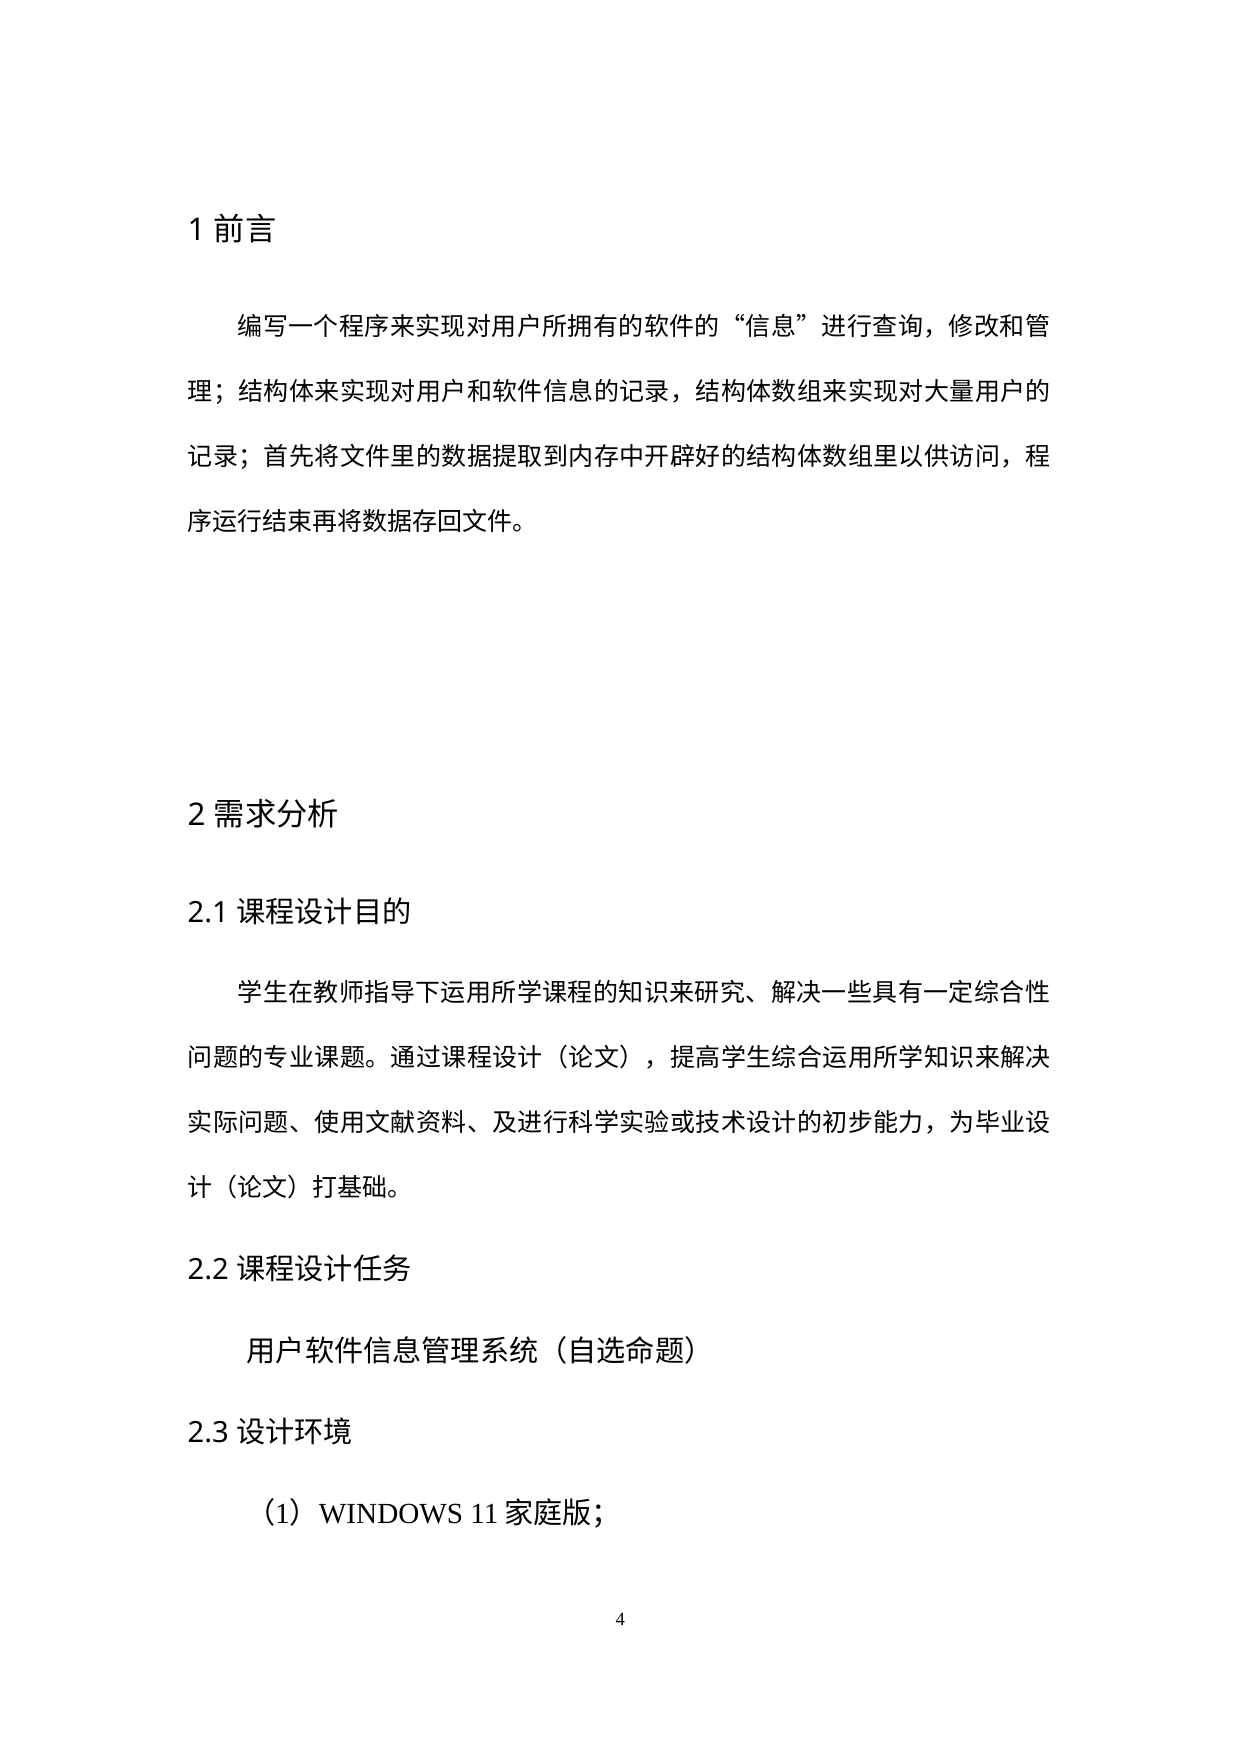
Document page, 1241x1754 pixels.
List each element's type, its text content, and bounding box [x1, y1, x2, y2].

text 1 前言 [187, 194, 1053, 259]
text 2.3 设计环境 [187, 1397, 1053, 1462]
text 用户软件信息管理系统（自选命题） [187, 1316, 1053, 1381]
text 2.2 课程设计任务 [187, 1234, 1053, 1299]
text 编写一个程序来实现对用户所拥有的软件的“信息”进行查询，修改和管理；结构体来实现对用户和软件信息的记录，结构体数组来实现对大量用户的记录；首先将文件里的数据提取到内存中开辟好的结构体数组里以供访问，程序运行结束再将数据存回文件。 [187, 292, 1053, 552]
text 2.1 课程设计目的 [187, 877, 1053, 942]
text 学生在教师指导下运用所学课程的知识来研究、解决一些具有一定综合性问题的专业课题。通过课程设计（论文），提高学生综合运用所学知识来解决实际问题、使用文献资料、及进行科学实验或技术设计的初步能力，为毕业设计（论文）打基础。 [187, 958, 1053, 1218]
text （1）WINDOWS 11家庭版； [187, 1478, 1053, 1543]
text 2 需求分析 [187, 779, 1053, 844]
